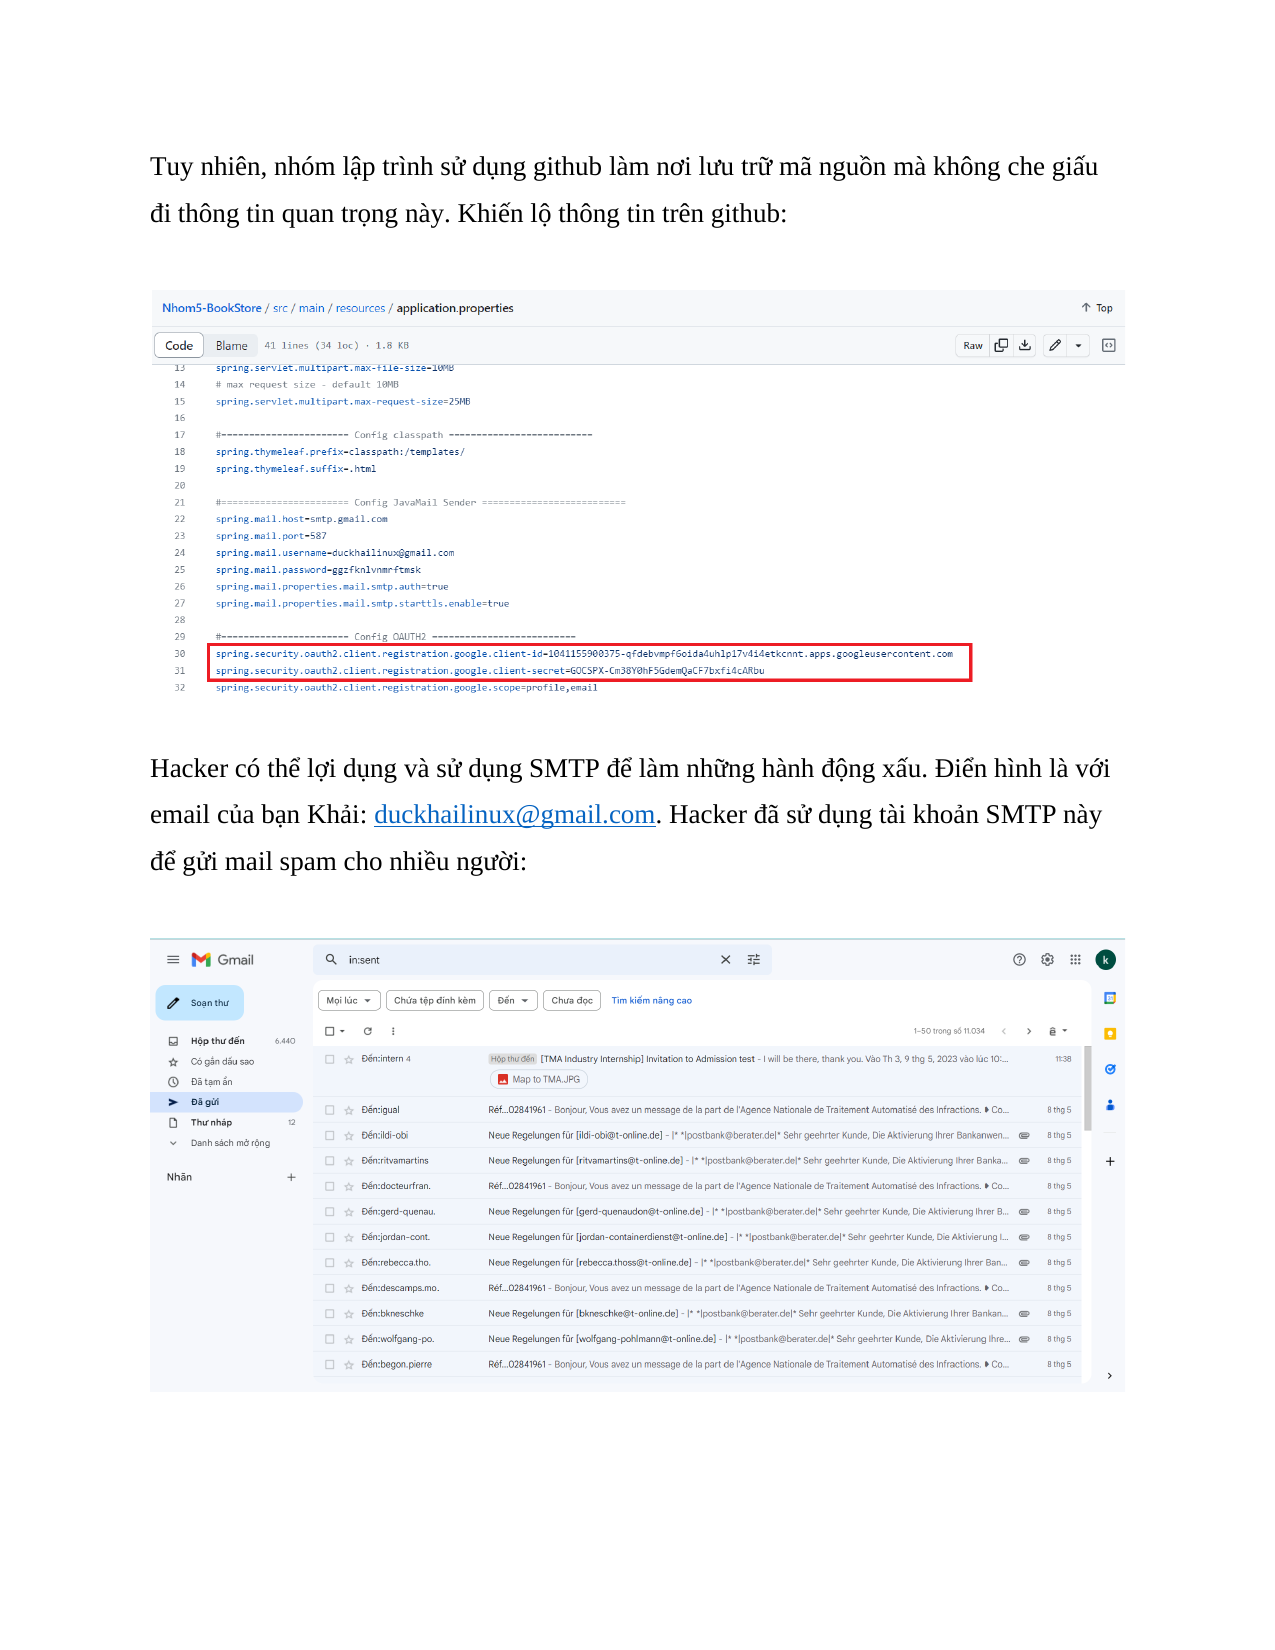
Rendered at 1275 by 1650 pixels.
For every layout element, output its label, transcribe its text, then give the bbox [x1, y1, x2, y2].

picture [150, 290, 1125, 705]
text Tuy nhiên, nhóm lập trình sử dụng github làm nơi lưu trữ mã nguồn mà không che giấu đi thông tin quan trọng này. Khiến lộ thông tin trên github: [150, 150, 1125, 228]
picture [150, 938, 1125, 1392]
text Hacker có thể lợi dụng và sử dụng SMTP để làm những hành động xấu. Điển hình là với email của bạn Khải: duckhailinux@gmail.com. Hacker đã sử dụng tài khoản SMTP này để gửi mail spam cho nhiều người: [150, 752, 1125, 876]
